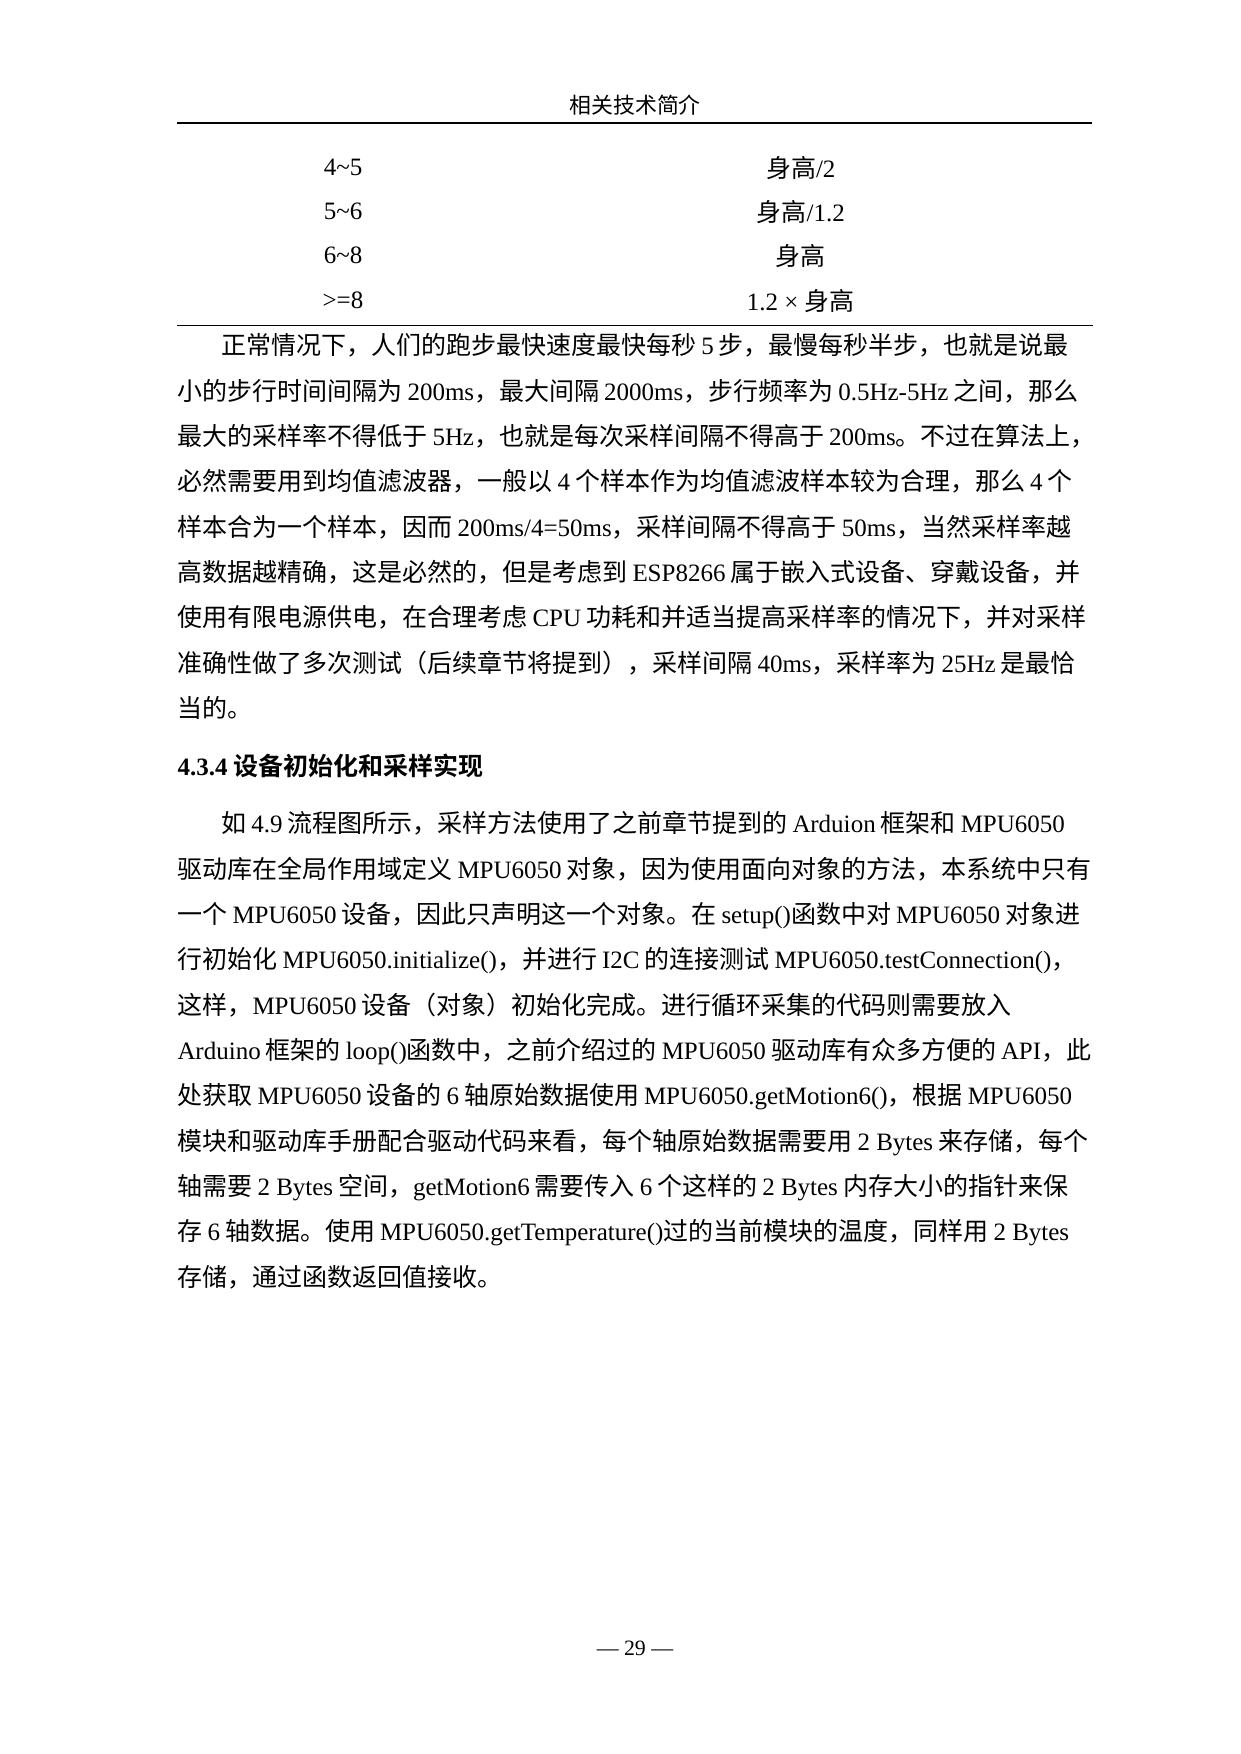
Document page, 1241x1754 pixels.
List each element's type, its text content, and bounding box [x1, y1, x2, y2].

text 如4.9流程图所示，采样方法使用了之前章节提到的Arduion框架和MPU6050驱动库在全局作用域定义MPU6050对象，因为使用面向对象的方法，本系统中只有一个MPU6050设备，因此只声明这一个对象。在setup()函数中对MPU6050对象进行初始化MPU6050.initialize()，并进行I2C的连接测试MPU6050.testConnection()，这样，MPU6050设备（对象）初始化完成。进行循环采集的代码则需要放入Arduino框架的loop()函数中，之前介绍过的MPU6050驱动库有众多方便的API，此处获取MPU6050设备的6轴原始数据使用MPU6050.getMotion6()，根据MPU6050模块和驱动库手册配合驱动代码来看，每个轴原始数据需要用2 Bytes来存储，每个轴需要2 Bytes空间，getMotion6需要传入6个这样的2 Bytes内存大小的指针来保存6轴数据。使用MPU6050.getTemperature()过的当前模块的温度，同样用2 Bytes存储，通过函数返回值接收。 [177, 804, 1092, 1293]
table_cell 身高 [509, 236, 1092, 281]
table_cell >=8 [177, 281, 508, 325]
table_cell 5~6 [177, 192, 508, 236]
subtitle 设备初始化和采样实现 [177, 746, 1092, 782]
text 正常情况下，人们的跑步最快速度最快每秒5步，最慢每秒半步，也就是说最小的步行时间间隔为200ms，最大间隔2000ms，步行频率为0.5Hz-5Hz之间，那么最大的采样率不得低于5Hz，也就是每次采样间隔不得高于200ms。不过在算法上，必然需要用到均值滤波器，一般以4个样本作为均值滤波样本较为合理，那么4个样本合为一个样本，因而200ms/4=50ms，采样间隔不得高于50ms，当然采样率越高数据越精确，这是必然的，但是考虑到ESP8266属于嵌入式设备、穿戴设备，并使用有限电源供电，在合理考虑CPU功耗和并适当提高采样率的情况下，并对采样准确性做了多次测试（后续章节将提到），采样间隔40ms，采样率为25Hz是最恰当的。 [177, 326, 1092, 724]
table_cell 身高/2 [509, 148, 1092, 192]
table_cell 6~8 [177, 236, 508, 281]
table_cell 身高/1.2 [509, 192, 1092, 236]
table_cell 4~5 [177, 148, 508, 192]
table_cell 1.2 × 身高 [509, 281, 1092, 325]
